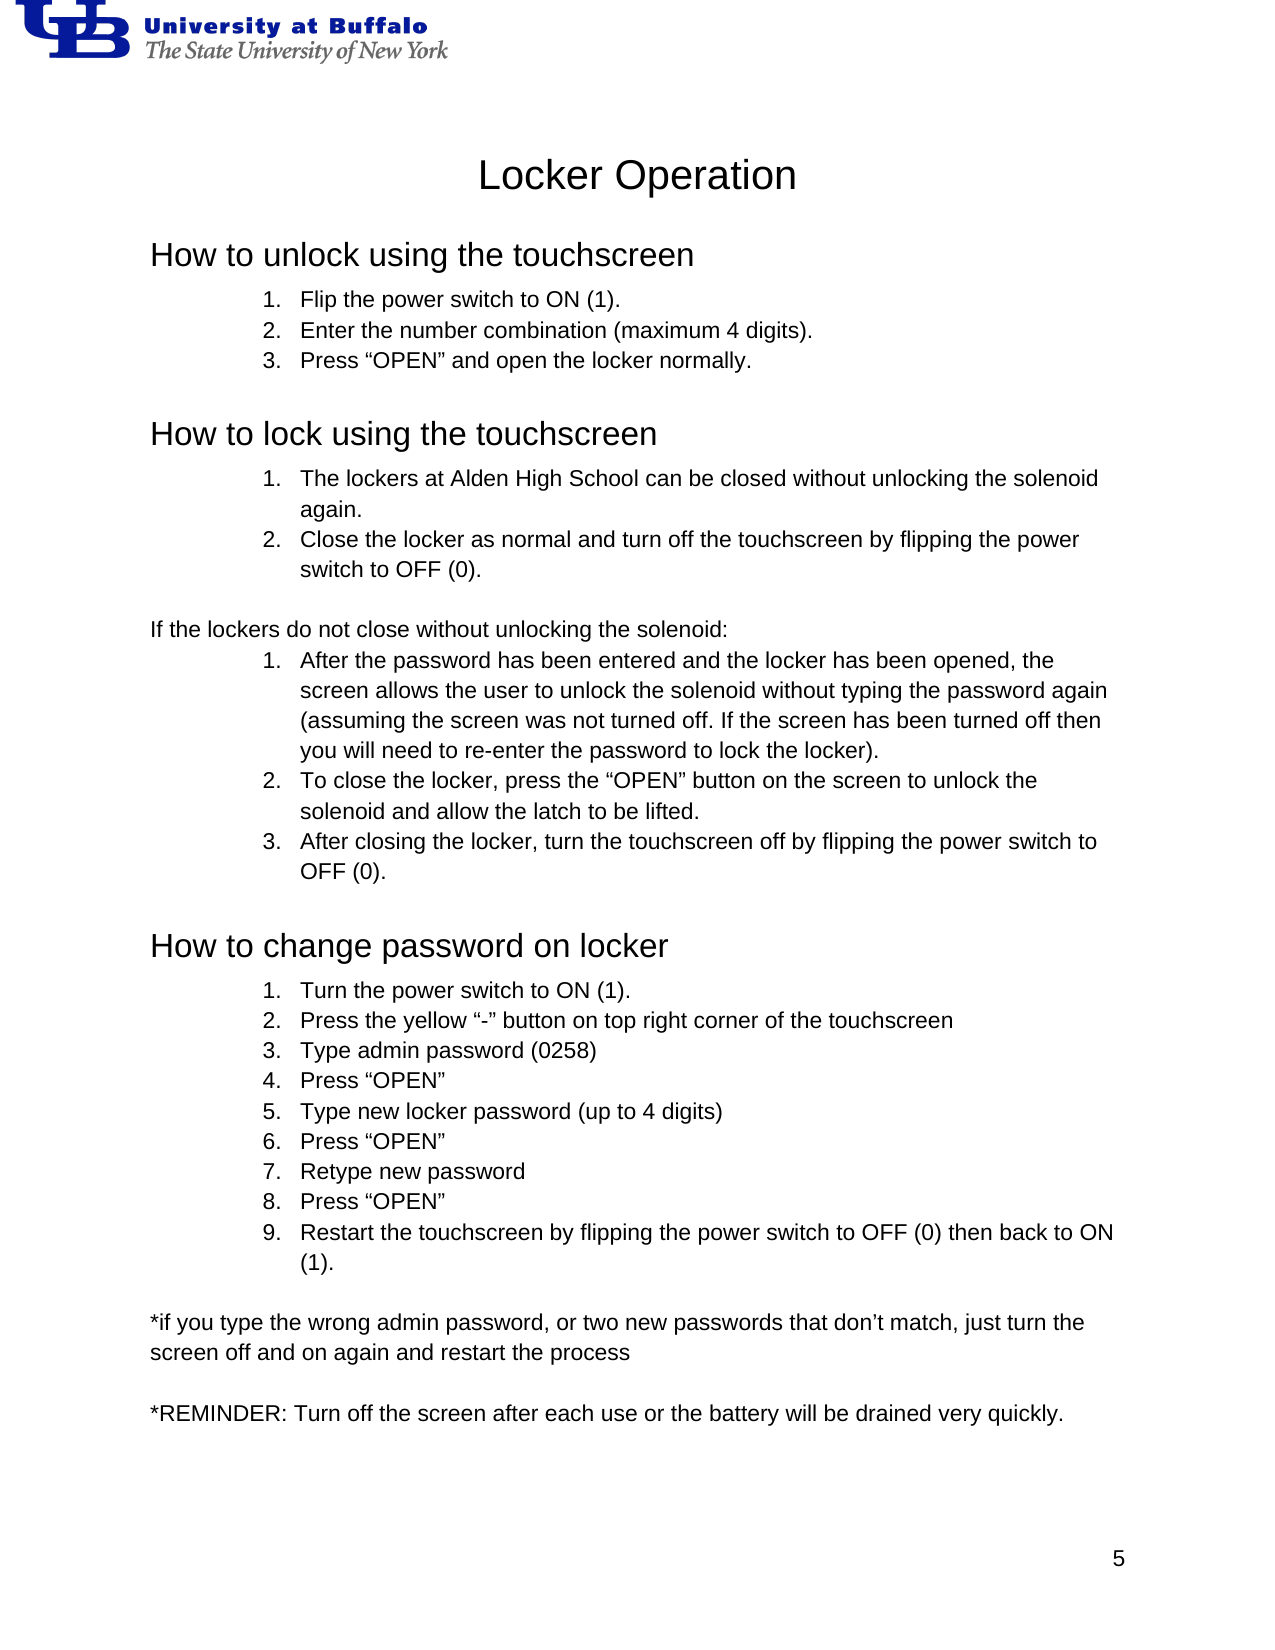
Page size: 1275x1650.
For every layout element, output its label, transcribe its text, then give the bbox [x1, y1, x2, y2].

list Press “OPEN” [262, 1128, 1125, 1154]
list Retype new password [262, 1158, 1125, 1184]
list Press the yellow “-” button on top right corner of the touchscreen [262, 1007, 1125, 1033]
list Press “OPEN” [262, 1188, 1125, 1214]
list Enter the number combination (maximum 4 digits). [262, 317, 1125, 343]
list Press “OPEN” [262, 1067, 1125, 1094]
text *REMINDER: Turn off the screen after each use or the battery will be drained very quickly. [150, 1400, 1125, 1426]
subtitle How to lock using the touchscreen [150, 414, 1125, 453]
subtitle Locker Operation [150, 150, 1125, 198]
list Type admin password (0258) [262, 1037, 1125, 1063]
list After closing the locker, turn the touchscreen off by flipping the power switch to OFF (0). [262, 828, 1125, 884]
subtitle How to unlock using the touchscreen [150, 235, 1125, 274]
text If the lockers do not close without unlocking the solenoid: [150, 616, 1125, 643]
picture [15, 0, 448, 64]
list Type new locker password (up to 4 digits) [262, 1098, 1125, 1124]
list Flip the power switch to ON (1). [262, 286, 1125, 313]
list Turn the power switch to ON (1). [262, 977, 1125, 1003]
list To close the locker, press the “OPEN” button on the screen to unlock the solenoid and allow the latch to be lifted. [262, 767, 1125, 824]
list Close the locker as normal and turn off the touchscreen by flipping the power switch to OFF (0). [262, 526, 1125, 582]
subtitle How to change password on locker [150, 926, 1125, 964]
list The lockers at Alden High School can be closed without unlocking the solenoid again. [262, 465, 1125, 522]
list Restart the touchscreen by flipping the power switch to OFF (0) then back to ON (1). [262, 1218, 1125, 1275]
list After the password has been entered and the locker has been opened, the screen allows the user to unlock the solenoid without typing the password again (assuming the screen was not turned off. If the screen has been turned off then you will need to re-enter the password to lock the locker). [262, 647, 1125, 764]
list Press “OPEN” and open the locker normally. [262, 347, 1125, 373]
text *if you type the wrong admin password, or two new passwords that don’t match, just turn the screen off and on again and restart the process [150, 1309, 1125, 1366]
